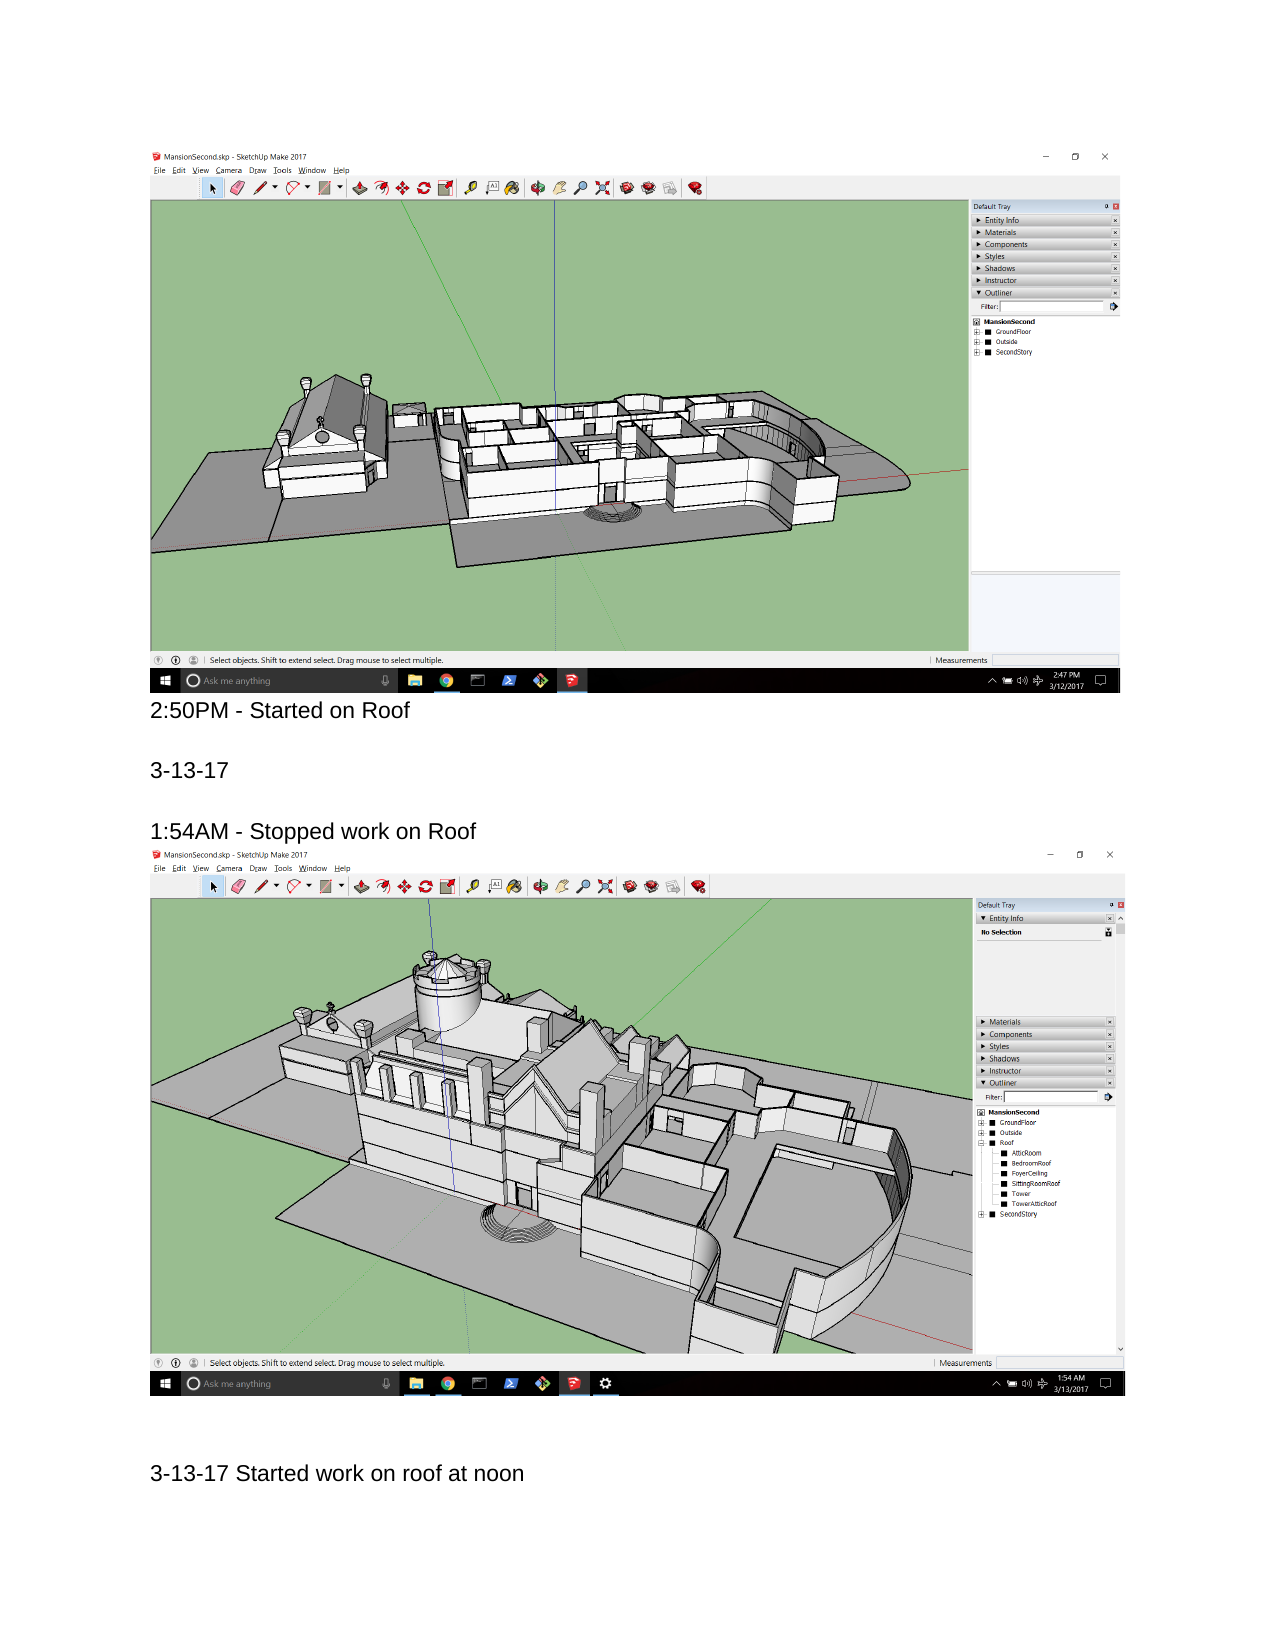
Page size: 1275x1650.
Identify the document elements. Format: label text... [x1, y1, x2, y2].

text 3-13-17 [150, 757, 1125, 783]
text 3-13-17 Started work on roof at noon [150, 1460, 1125, 1486]
picture [150, 847, 1125, 1396]
text 2:50PM - Started on Roof [150, 697, 1125, 723]
text 1:54AM - Stopped work on Roof [150, 818, 1125, 844]
picture [150, 150, 1121, 693]
